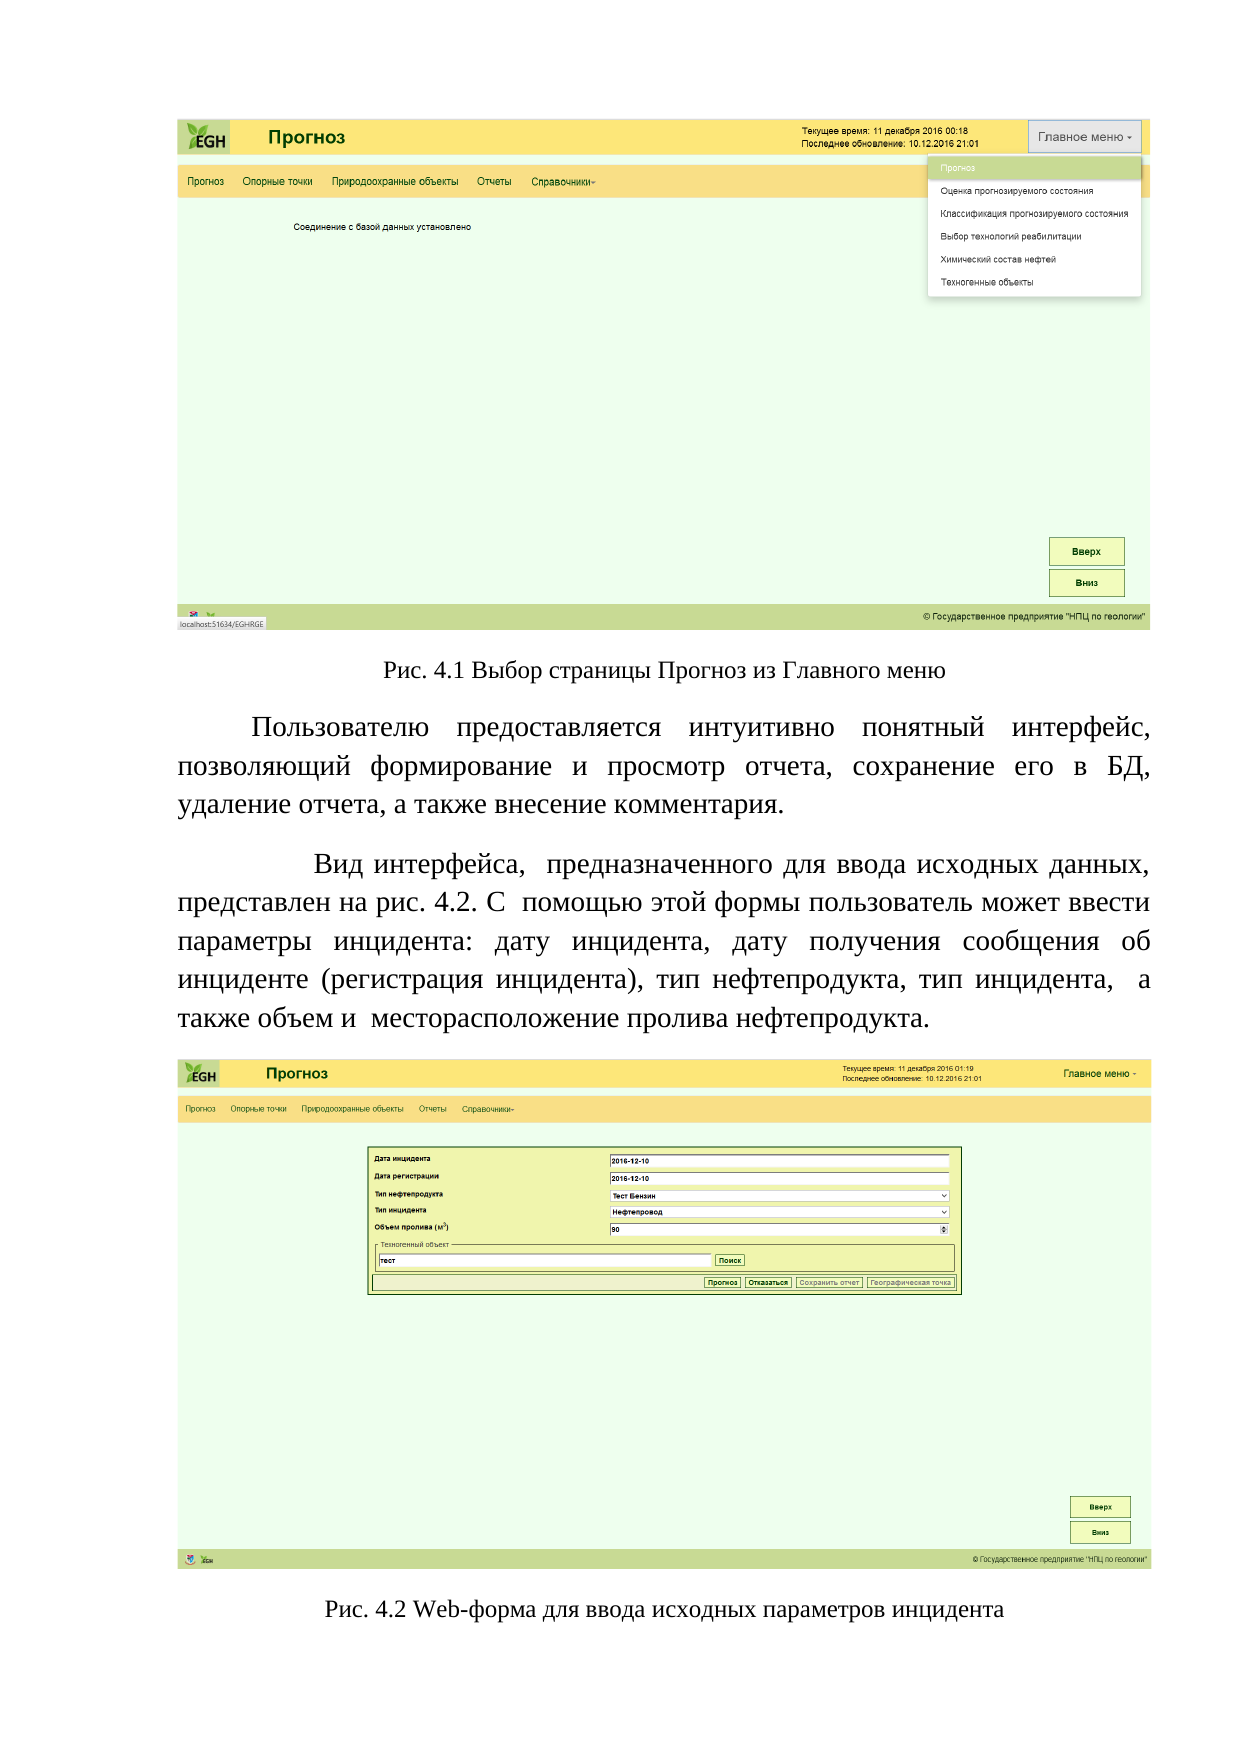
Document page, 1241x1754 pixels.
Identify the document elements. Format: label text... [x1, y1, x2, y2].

picture [177, 118, 1151, 630]
text Пользователю предоставляется интуитивно понятный интерфейс, позволяющий формирование и просмотр отчета, сохранение его в БД, удаление отчета, а также внесение комментария. [177, 709, 1152, 820]
picture [177, 1059, 1152, 1569]
text Рис. 4.2 Web-форма для ввода исходных параметров инцидента [177, 1594, 1152, 1623]
text Вид интерфейса, предназначенного для ввода исходных данных, представлен на рис. 4.2. С помощью этой формы пользователь может ввести параметры инцидента: дату инцидента, дату получения сообщения об инциденте (регистрация инцидента), тип нефтепродукта, тип инцидента, а также объем и месторасположение пролива нефтепродукта. [177, 846, 1152, 1033]
text Рис. 4.1 Выбор страницы Прогноз из Главного меню [177, 655, 1152, 684]
